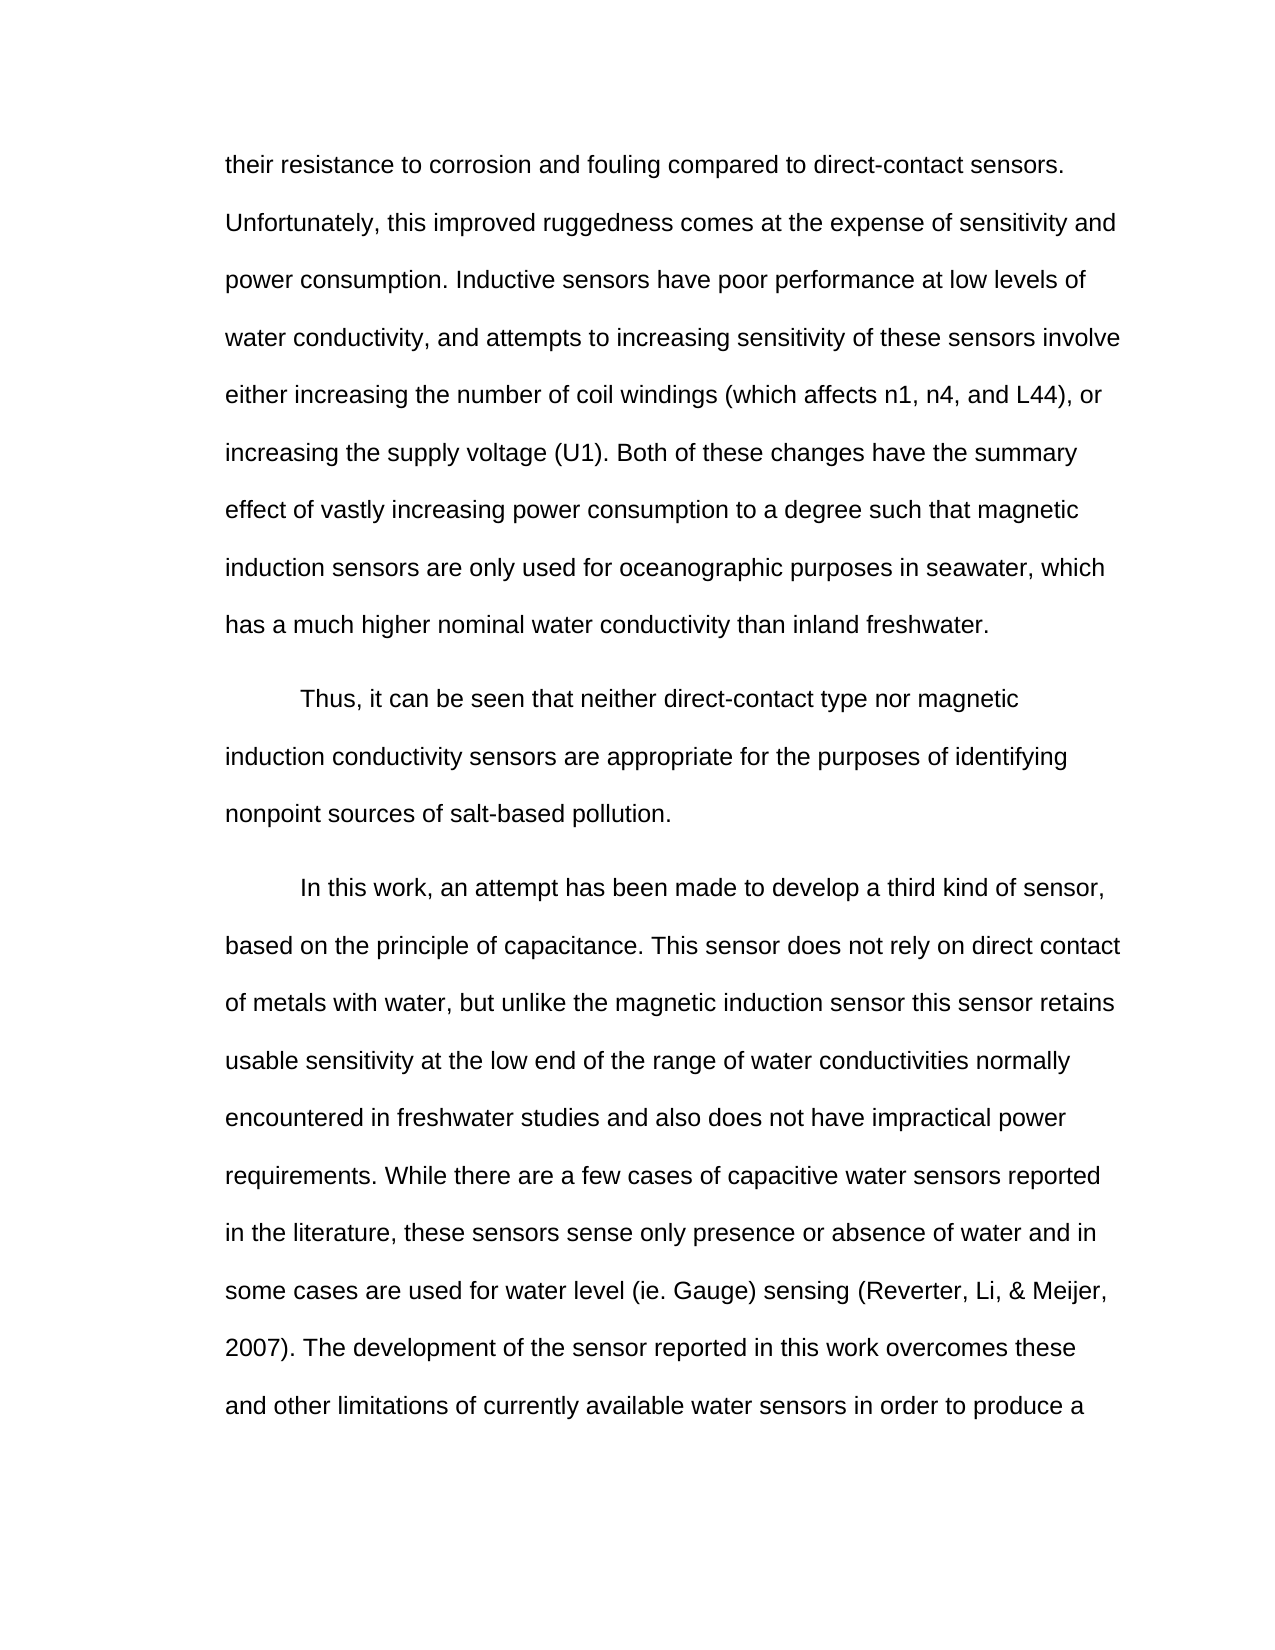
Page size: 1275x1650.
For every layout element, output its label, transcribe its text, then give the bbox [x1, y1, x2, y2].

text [225, 150, 1125, 639]
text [225, 873, 1125, 1419]
text Thus, it can be seen that neither direct-contact type nor magnetic induction conductivity sensors are appropriate for the purposes of identifying nonpoint sources of salt-based pollution. [225, 684, 1125, 828]
